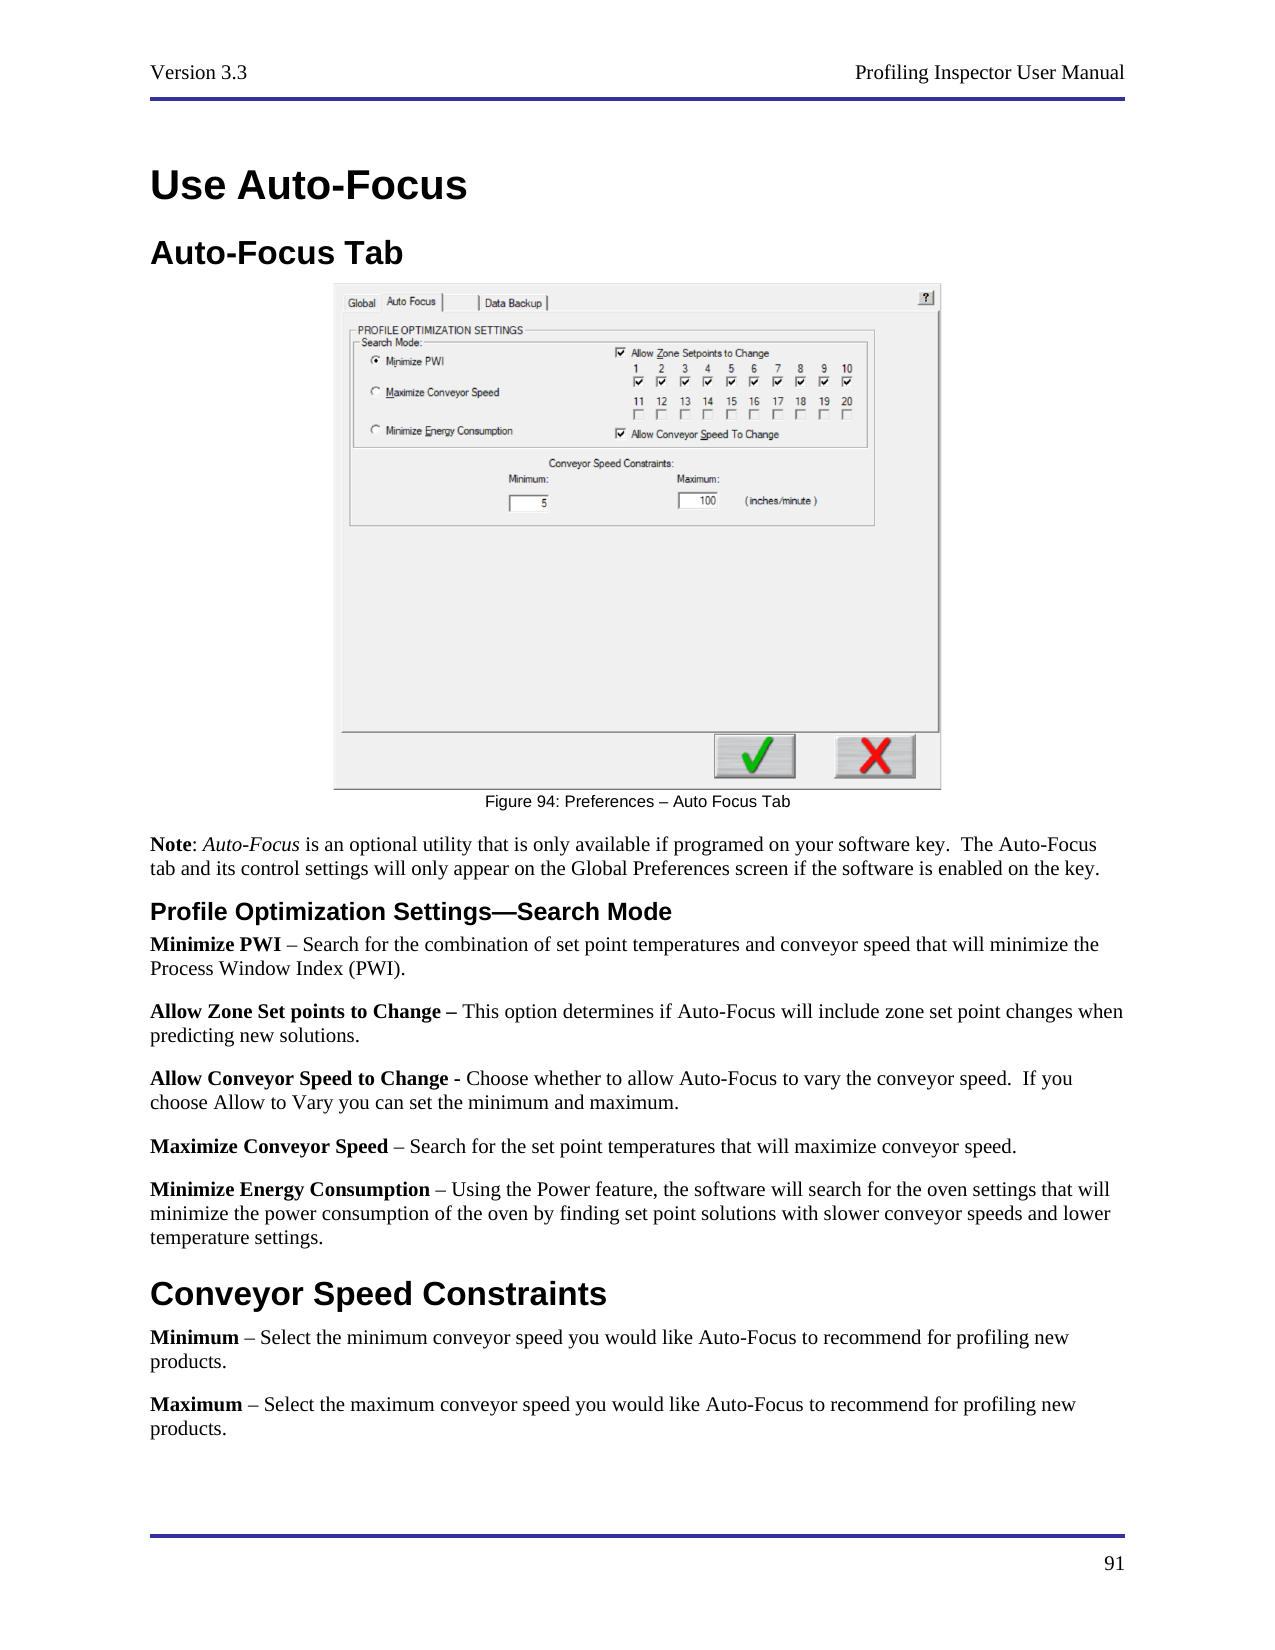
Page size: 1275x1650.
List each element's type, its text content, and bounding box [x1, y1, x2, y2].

subtitle Use Auto-Focus [150, 160, 1125, 208]
subtitle Profile Optimization Settings—Search Mode [150, 897, 1125, 925]
text Allow Zone Set points to Change – This option determines if Auto-Focus will include zone set point changes when predicting new solutions. [150, 999, 1125, 1047]
text Allow Conveyor Speed to Change - Choose whether to allow Auto-Focus to vary the conveyor speed. If you choose Allow to Vary you can set the minimum and maximum. [150, 1066, 1125, 1114]
text Maximize Conveyor Speed – Search for the set point temperatures that will maximize conveyor speed. [150, 1133, 1125, 1158]
picture [333, 283, 942, 790]
text Minimum – Select the minimum conveyor speed you would like Auto-Focus to recommend for profiling new products. [150, 1325, 1125, 1373]
text Maximum – Select the maximum conveyor speed you would like Auto-Focus to recommend for profiling new products. [150, 1392, 1125, 1440]
subtitle Conveyor Speed Constraints [150, 1274, 1125, 1312]
subtitle Auto-Focus Tab [150, 233, 1125, 271]
text Minimize PWI – Search for the combination of set point temperatures and conveyor speed that will minimize the Process Window Index (PWI). [150, 932, 1125, 980]
text Minimize Energy Consumption – Using the Power feature, the software will search for the oven settings that will minimize the power consumption of the oven by finding set point solutions with slower conveyor speeds and lower temperature settings. [150, 1177, 1125, 1249]
list Note: Auto-Focus is an optional utility that is only available if programed on your software key. The Auto-Focus tab and its control settings will only appear on the Global Preferences screen if the software is enabled on the key. [150, 832, 1125, 880]
